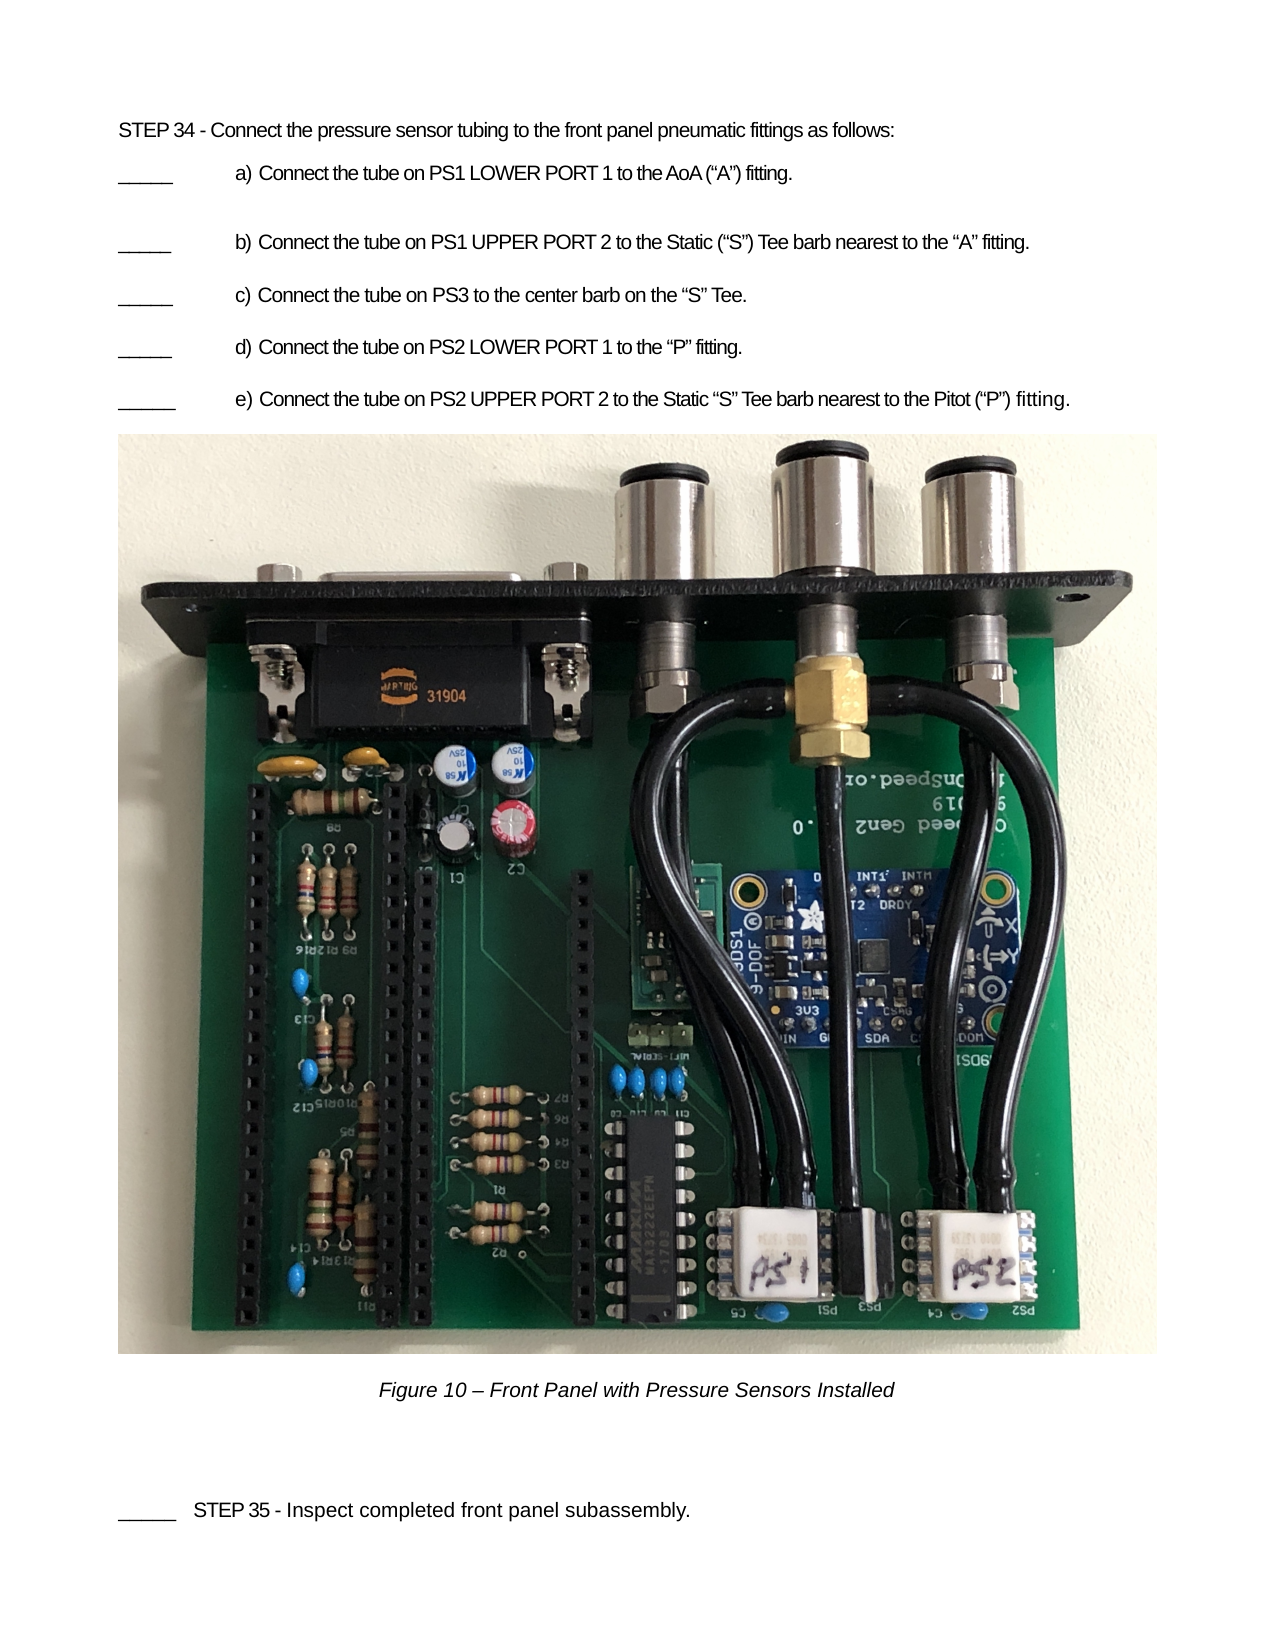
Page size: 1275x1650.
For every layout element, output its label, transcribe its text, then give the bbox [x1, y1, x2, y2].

text _____ a) Connect the tube on PS1 LOWER PORT 1 to the AoA (“A”) fitting. [118, 161, 1157, 185]
text STEP 34 - Connect the pressure sensor tubing to the front panel pneumatic fittings as follows: [118, 118, 1157, 142]
text _____ e) Connect the tube on PS2 UPPER PORT 2 to the Static “S” Tee barb nearest to the Pitot (“P”) fitting. [118, 387, 1157, 411]
text _____ STEP 35 - Inspect completed front panel subassembly. [118, 1497, 1157, 1521]
text _____ c) Connect the tube on PS3 to the center barb on the “S” Tee. [118, 282, 1157, 306]
text _____ b) Connect the tube on PS1 UPPER PORT 2 to the Static (“S”) Tee barb nearest to the “A” fitting. [118, 230, 1157, 254]
text Figure 10 – Front Panel with Pressure Sensors Installed [118, 1378, 1157, 1402]
picture [118, 434, 1157, 1354]
text _____ d) Connect the tube on PS2 LOWER PORT 1 to the “P” fitting. [118, 335, 1157, 359]
